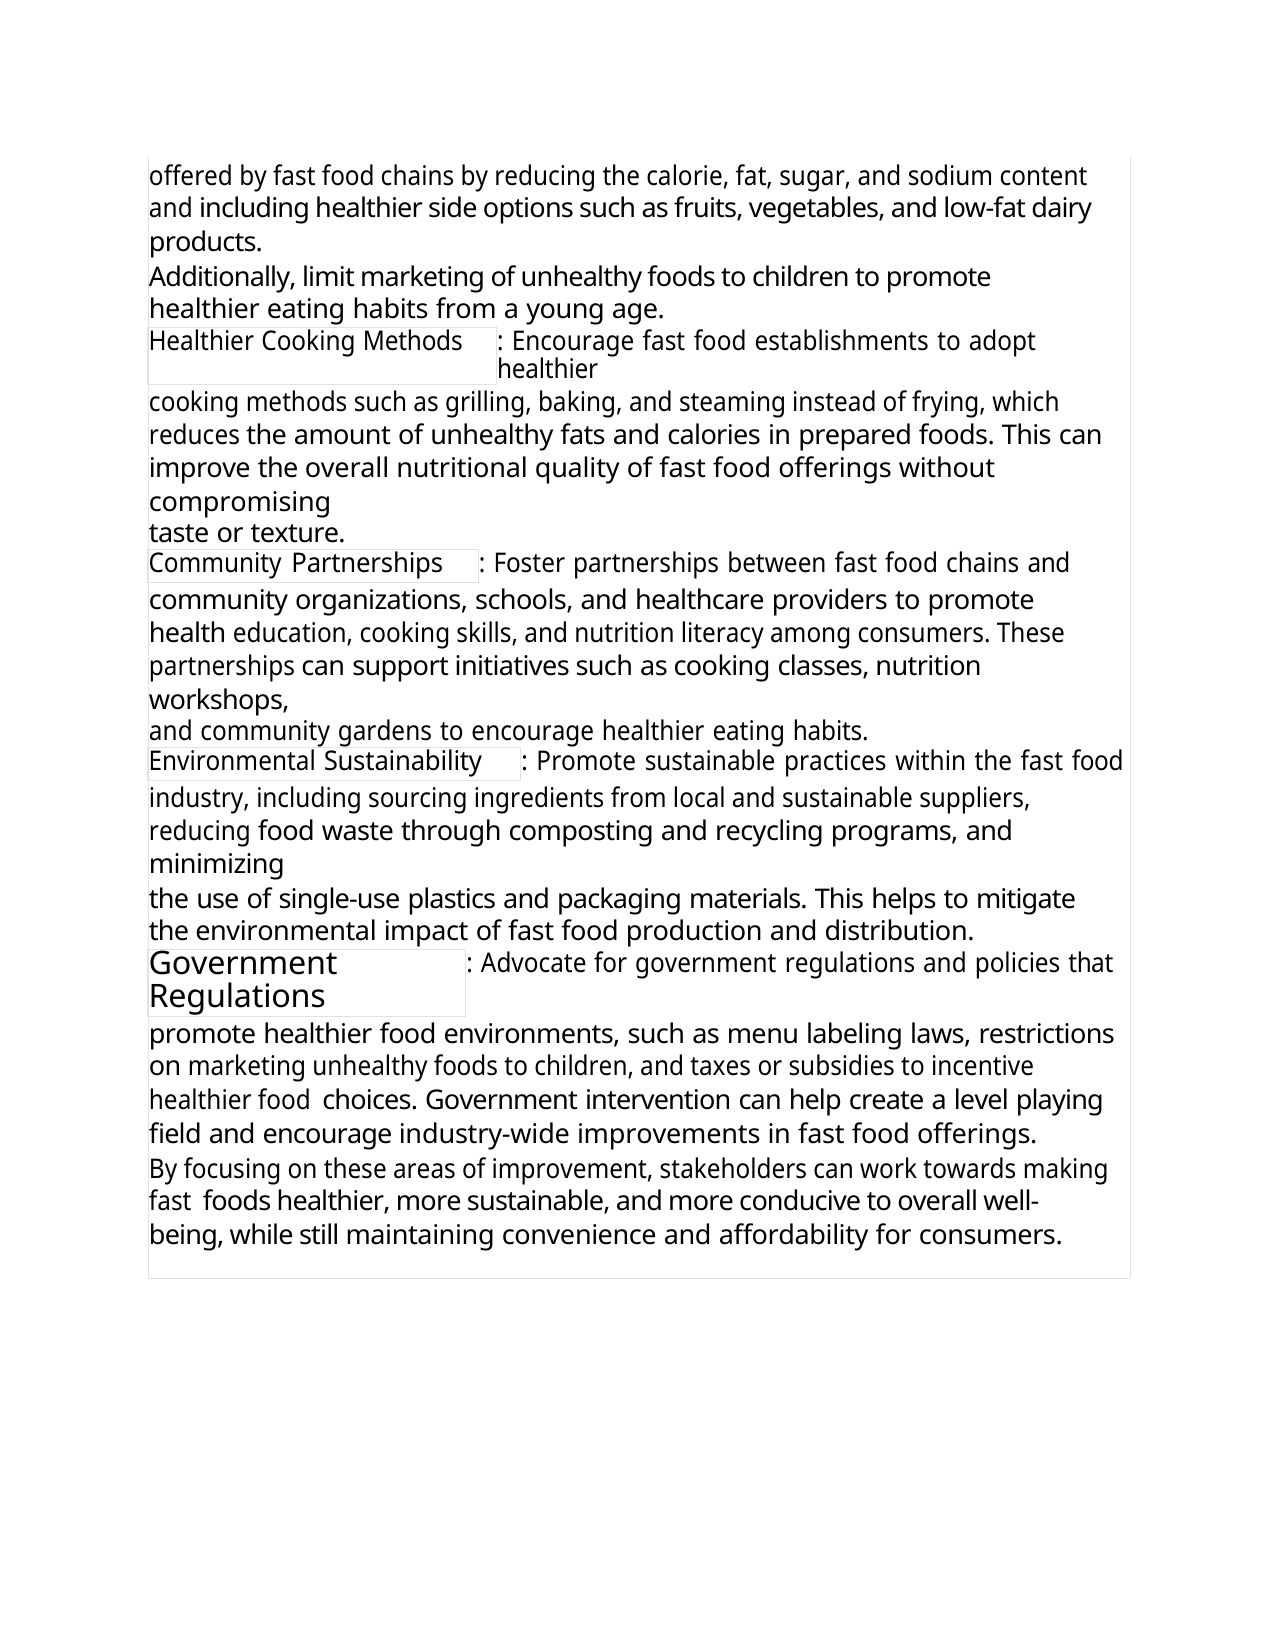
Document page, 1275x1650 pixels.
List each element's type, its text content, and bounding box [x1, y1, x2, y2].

table_cell industry, including sourcing ingredients from local and sustainable suppliers, reducing food waste through composting and recycling programs, and minimizing the use of single-use plastics and packaging materials. This helps to mitigate the environmental impact of fast food production and distribution. [149, 780, 1130, 949]
table_cell : Advocate for government regulations and policies that [466, 949, 1130, 1016]
table_header offered by fast food chains by reducing the calorie, fat, sugar, and sodium content and including healthier side options such as fruits, vegetables, and low-fat dairy products. Additionally, limit marketing of unhealthy foods to children to promote healthier eating habits from a young age. [149, 157, 1130, 326]
table_cell : Promote sustainable practices within the fast food [521, 747, 1130, 780]
table_cell community organizations, schools, and healthcare providers to promote health education, cooking skills, and nutrition literacy among consumers. These partnerships can support initiatives such as cooking classes, nutrition workshops, and community gardens to encourage healthier eating habits. [149, 582, 1130, 747]
table_cell : Encourage fast food establishments to adopt healthier [497, 326, 1130, 384]
table_cell Government Regulations [149, 950, 465, 1016]
table_cell : Foster partnerships between fast food chains and [479, 549, 1130, 582]
table_cell Community Partnerships [149, 550, 478, 582]
table_cell promote healthier food environments, such as menu labeling laws, restrictions on marketing unhealthy foods to children, and taxes or subsidies to incentive healthier food choices. Government intervention can help create a level playing field and encourage industry-wide improvements in fast food offerings. By focusing on these areas of improvement, stakeholders can work towards making fast foods healthier, more sustainable, and more conducive to overall well-being, while still maintaining convenience and affordability for consumers. [149, 1016, 1130, 1278]
table_cell cooking methods such as grilling, baking, and steaming instead of frying, which reduces the amount of unhealthy fats and calories in prepared foods. This can improve the overall nutritional quality of fast food offerings without compromising taste or texture. [149, 384, 1130, 549]
table_cell Healthier Cooking Methods [149, 328, 496, 384]
table_cell Environmental Sustainability [149, 748, 520, 780]
